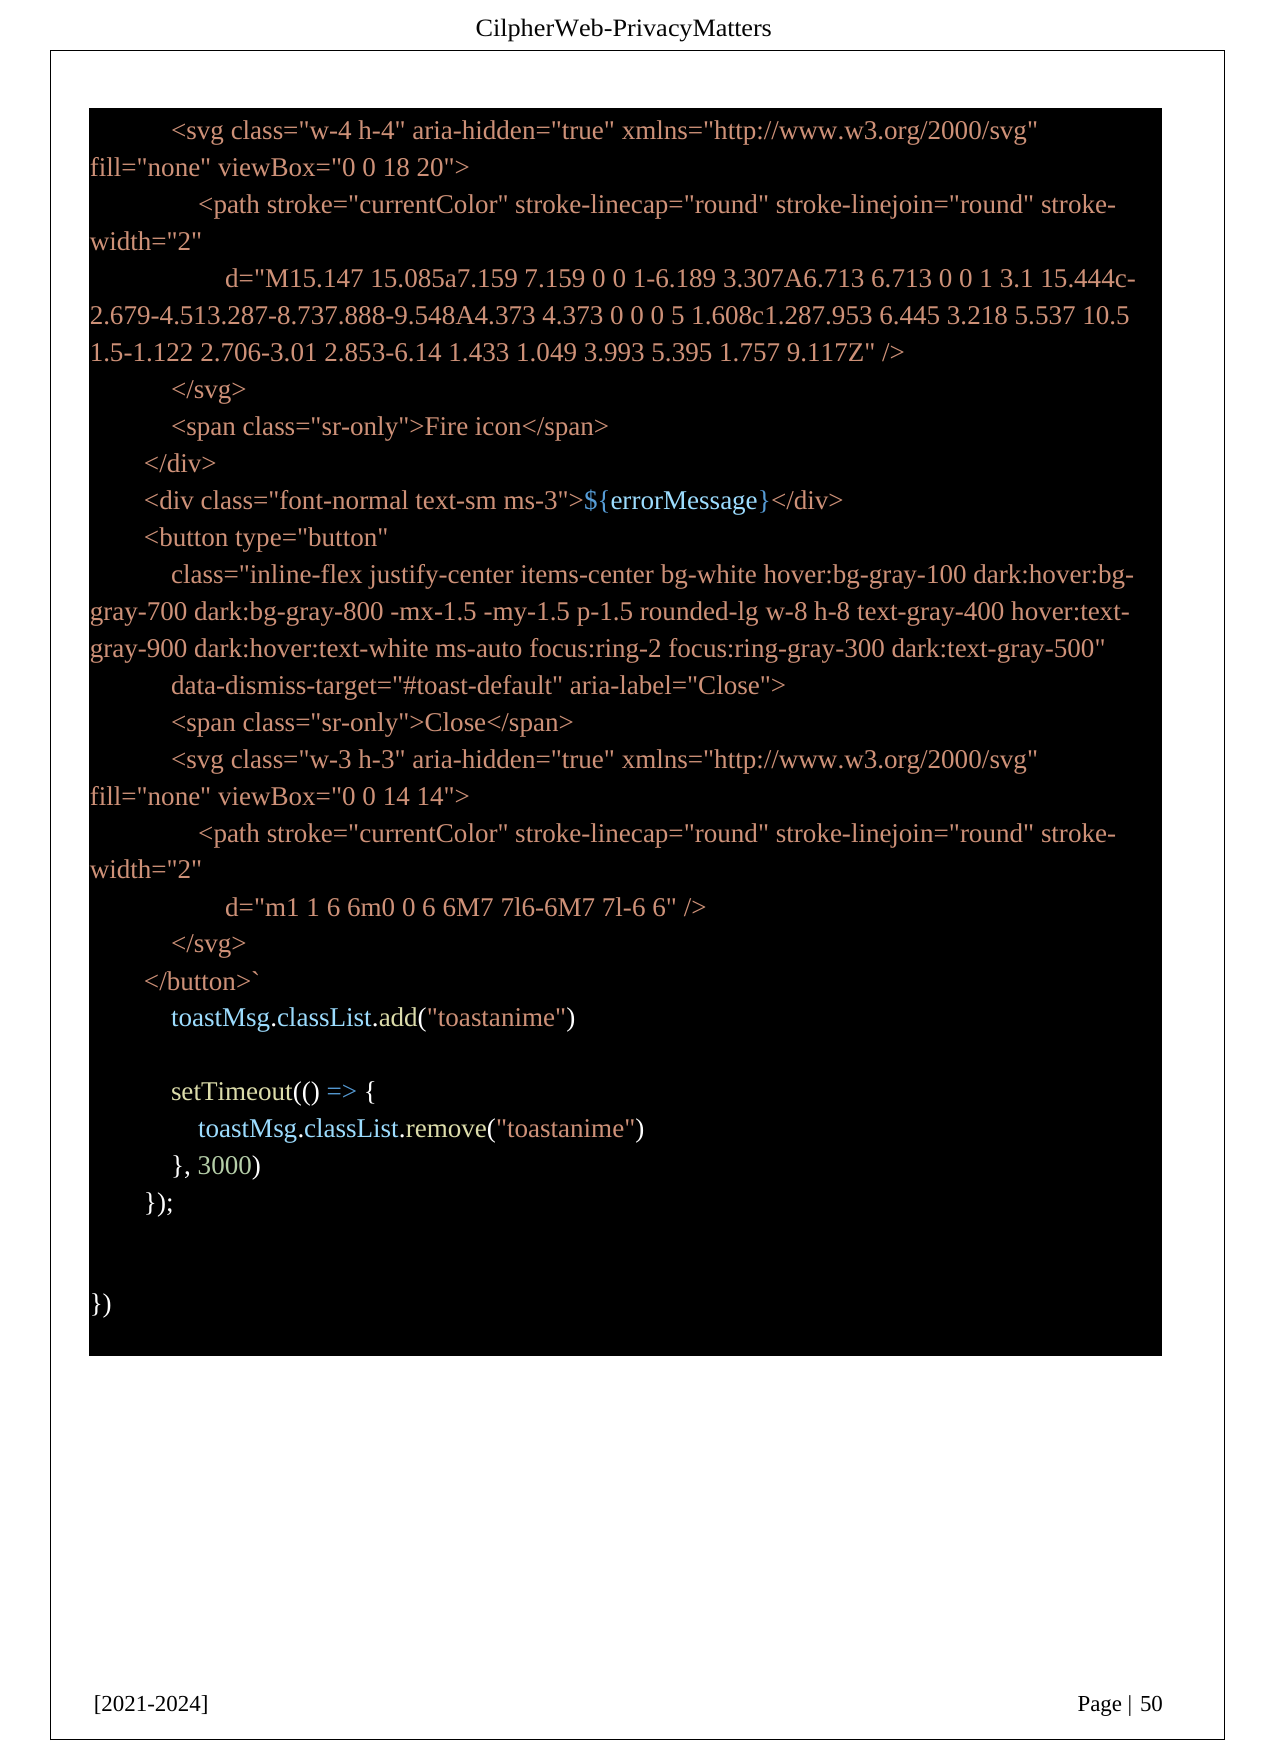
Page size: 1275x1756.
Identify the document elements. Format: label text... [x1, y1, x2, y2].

text toastMsg.classList.remove("toastanime") [89, 1107, 1162, 1144]
text <path stroke="currentColor" stroke-linecap="round" stroke-linejoin="round" stroke-width="2" [89, 811, 1162, 885]
text <svg class="w-3 h-3" aria-hidden="true" xmlns="http://www.w3.org/2000/svg" fill="none" viewBox="0 0 14 14"> [89, 737, 1162, 811]
text d="m1 1 6 6m0 0 6 6M7 7l6-6M7 7l-6 6" /> [89, 885, 1162, 922]
text <svg class="w-4 h-4" aria-hidden="true" xmlns="http://www.w3.org/2000/svg" fill="none" viewBox="0 0 18 20"> [89, 108, 1162, 182]
text setTimeout(() => { [89, 1070, 1162, 1107]
text class="inline-flex justify-center items-center bg-white hover:bg-gray-100 dark:hover:bg-gray-700 dark:bg-gray-800 -mx-1.5 -my-1.5 p-1.5 rounded-lg w-8 h-8 text-gray-400 hover:text-gray-900 dark:hover:text-white ms-auto focus:ring-2 focus:ring-gray-300 dark:text-gray-500" [89, 552, 1162, 663]
text <span class="sr-only">Close</span> [89, 700, 1162, 737]
text </div> [89, 441, 1162, 478]
text </svg> [89, 922, 1162, 959]
text <span class="sr-only">Fire icon</span> [89, 404, 1162, 441]
text data-dismiss-target="#toast-default" aria-label="Close"> [89, 663, 1162, 700]
text }); [89, 1181, 1162, 1218]
text <path stroke="currentColor" stroke-linecap="round" stroke-linejoin="round" stroke-width="2" [89, 182, 1162, 256]
text <div class="font-normal text-sm ms-3">${errorMessage}</div> [89, 478, 1162, 515]
text }, 3000) [89, 1144, 1162, 1181]
text }) [89, 1282, 1162, 1319]
text <button type="button" [89, 515, 1162, 552]
text d="M15.147 15.085a7.159 7.159 0 0 1-6.189 3.307A6.713 6.713 0 0 1 3.1 15.444c-2.679-4.513.287-8.737.888-9.548A4.373 4.373 0 0 0 5 1.608c1.287.953 6.445 3.218 5.537 10.5 1.5-1.122 2.706-3.01 2.853-6.14 1.433 1.049 3.993 5.395 1.757 9.117Z" /> [89, 256, 1162, 367]
text </svg> [89, 367, 1162, 404]
text toastMsg.classList.add("toastanime") [89, 996, 1162, 1033]
text </button>` [89, 959, 1162, 996]
